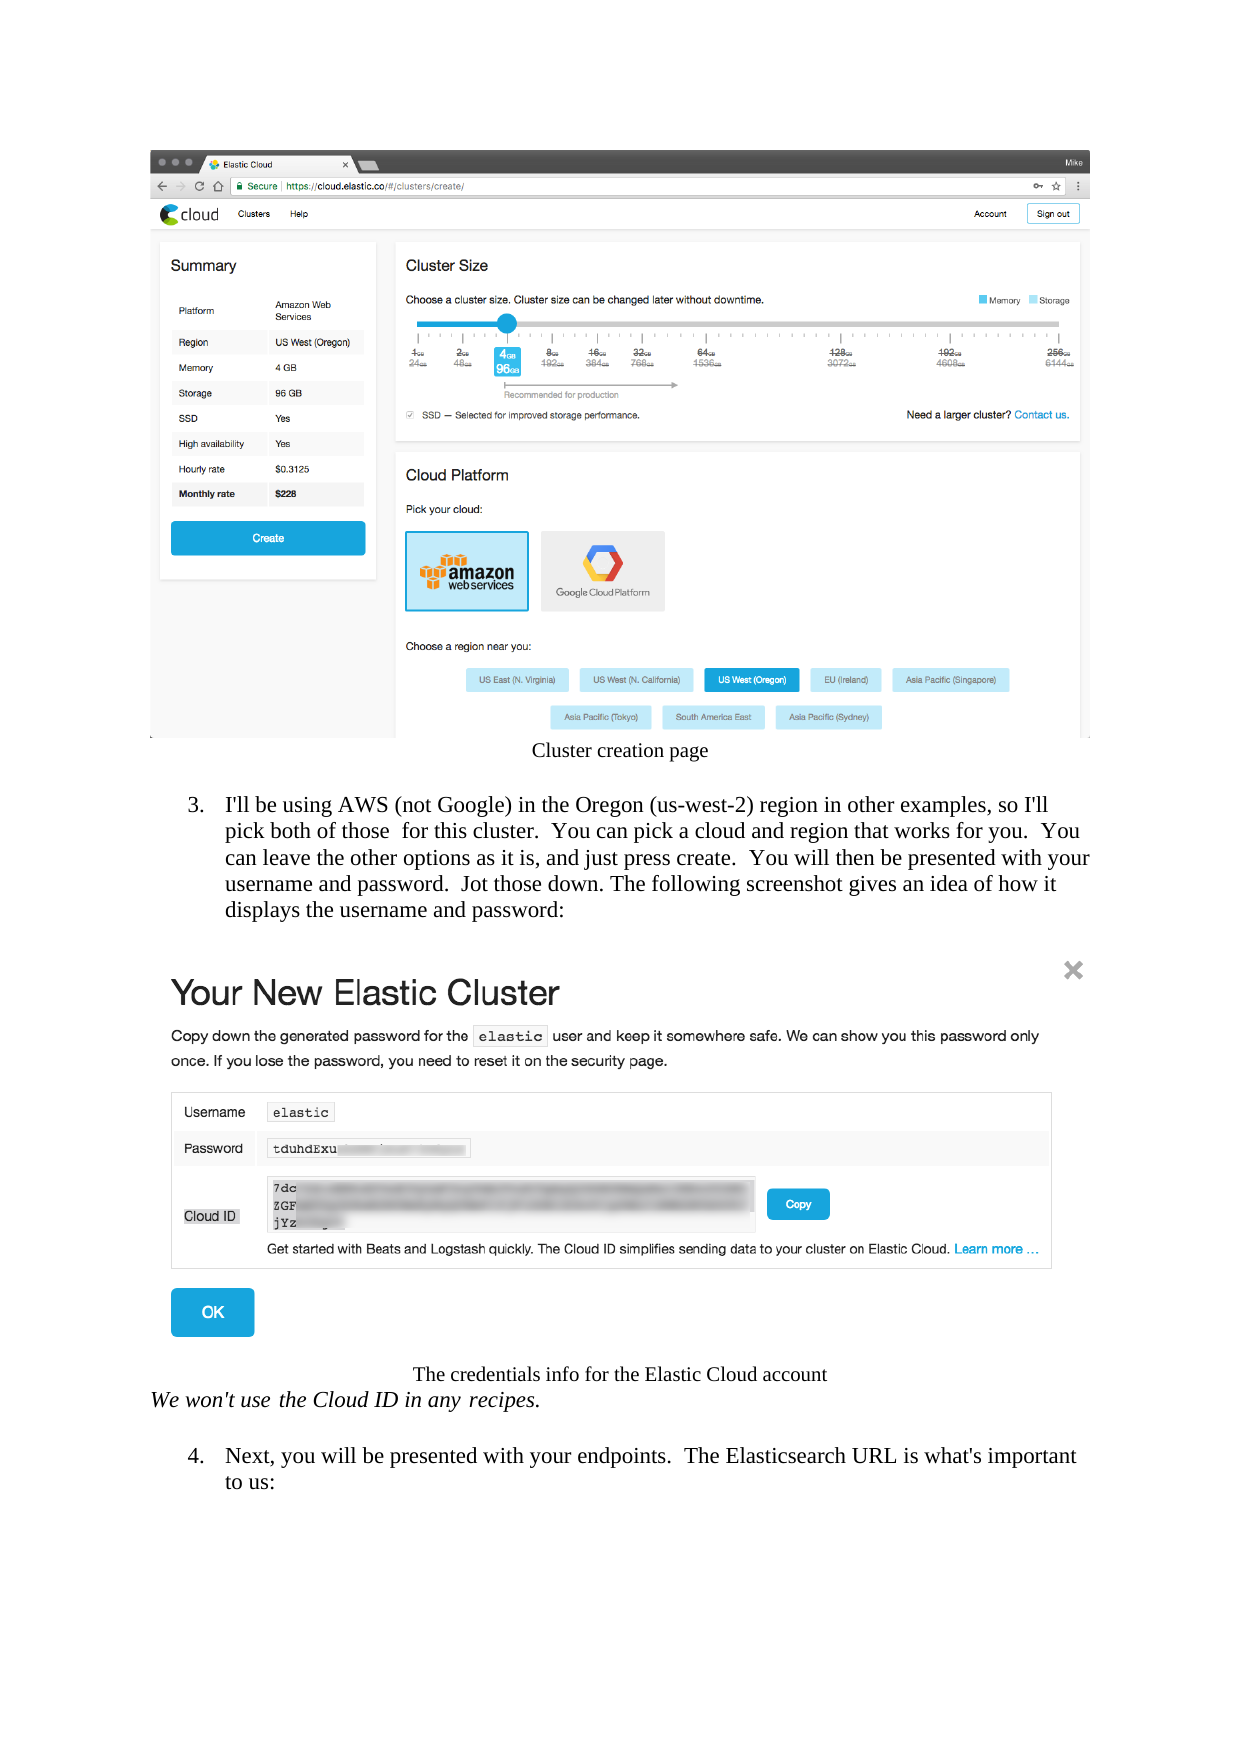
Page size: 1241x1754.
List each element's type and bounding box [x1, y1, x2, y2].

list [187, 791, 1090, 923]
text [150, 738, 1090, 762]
picture [150, 951, 1090, 1362]
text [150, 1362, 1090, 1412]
picture [150, 150, 1090, 738]
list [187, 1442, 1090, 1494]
